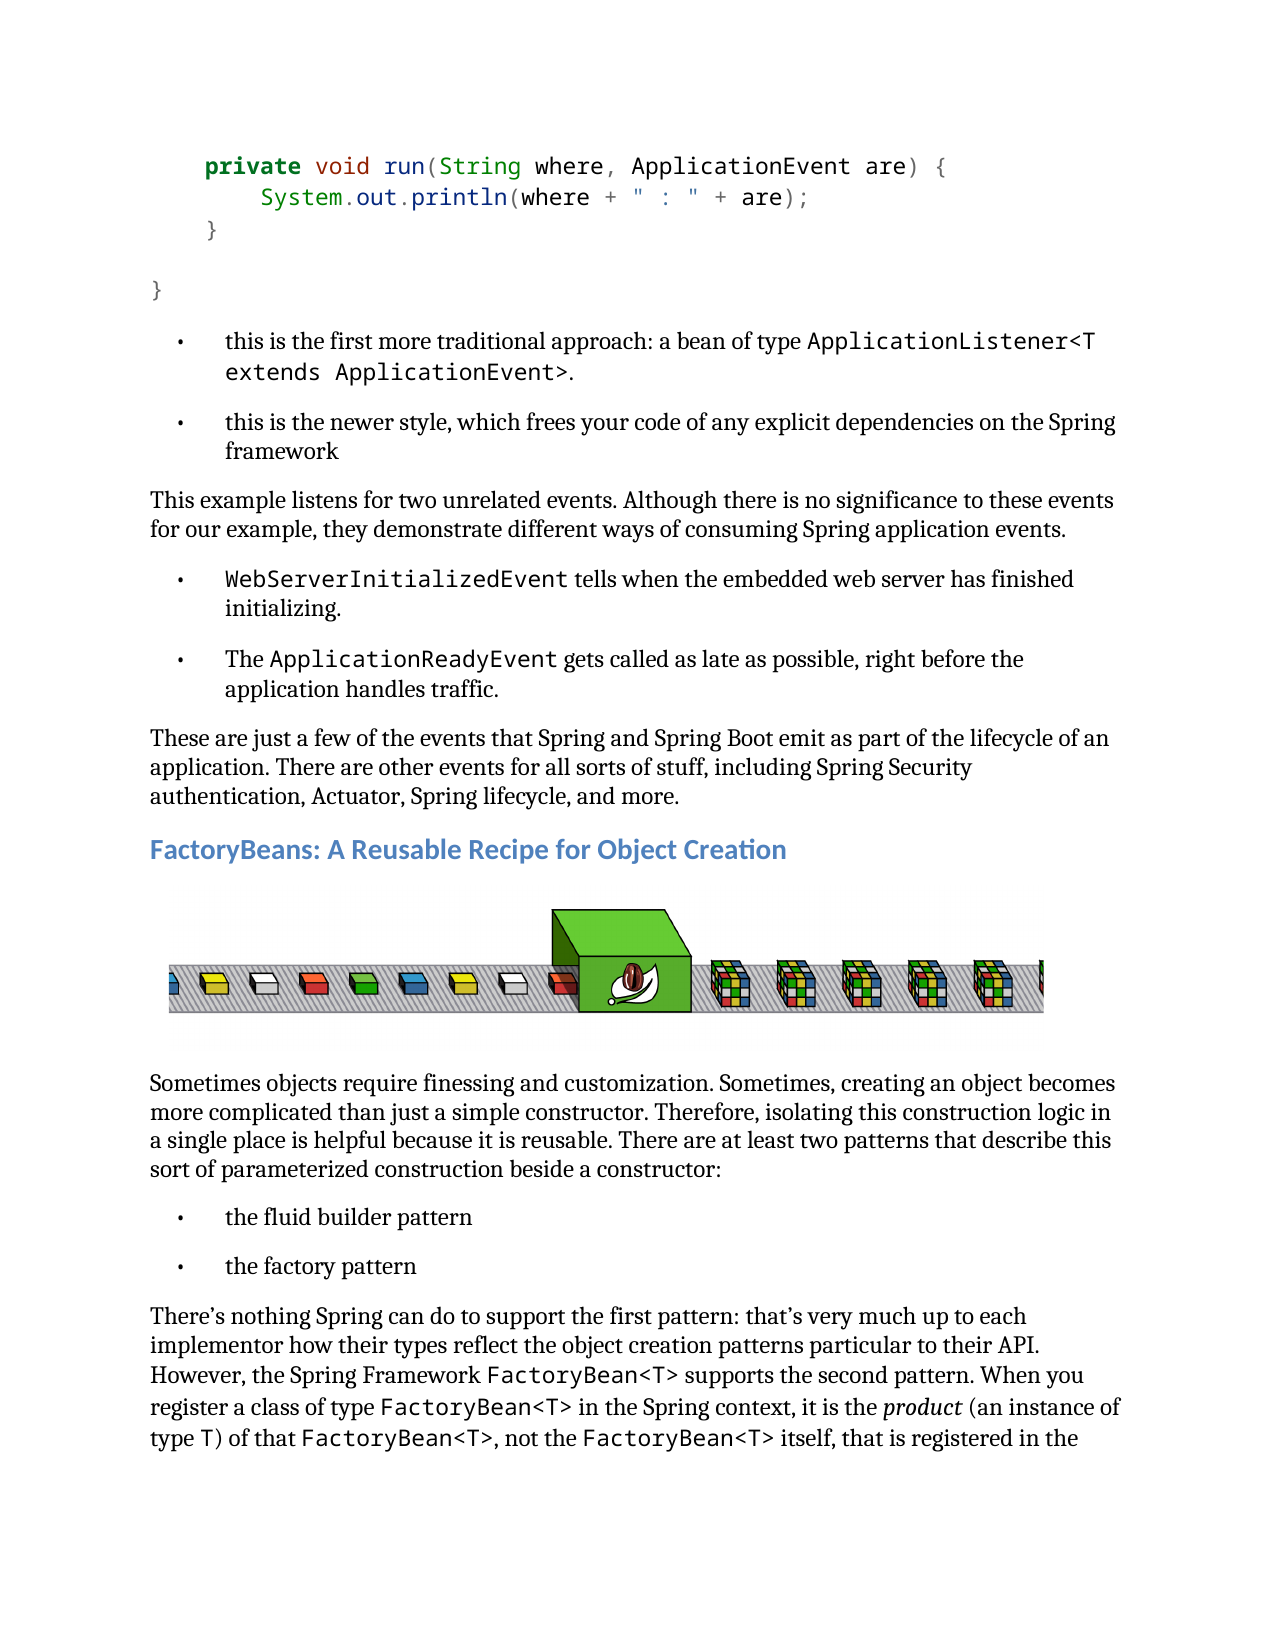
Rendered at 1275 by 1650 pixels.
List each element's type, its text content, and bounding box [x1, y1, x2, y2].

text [150, 1302, 1125, 1453]
list the factory pattern [175, 1252, 1125, 1281]
text This example listens for two unrelated events. Although there is no significance to these events for our example, they demonstrate different ways of consuming Spring application events. [150, 486, 1125, 544]
text These are just a few of the events that Spring and Spring Boot emit as part of the lifecycle of an application. There are other events for all sorts of stuff, including Spring Security authentication, Actuator, Spring lifecycle, and more. [150, 724, 1125, 810]
list WebServerInitializedEvent tells when the embedded web server has finished initializing. [175, 562, 1125, 622]
text Sometimes objects require finessing and customization. Sometimes, creating an object becomes more complicated than just a simple constructor. Therefore, isolating this construction logic in a single place is helpful because it is reusable. There are at least two patterns that describe this sort of parameterized construction beside a constructor: [150, 1069, 1125, 1184]
list the fluid builder pattern [175, 1203, 1125, 1231]
list The ApplicationReadyEvent gets called as late as possible, right before the application handles traffic. [175, 643, 1125, 703]
list this is the newer style, which frees your code of any explicit dependencies on the Spring framework [175, 408, 1125, 465]
subtitle FactoryBeans: A Reusable Recipe for Object Creation [150, 831, 1125, 867]
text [150, 150, 1125, 304]
picture [168, 885, 1044, 1051]
list this is the first more traditional approach: a bean of type ApplicationListener<T extends ApplicationEvent>. [175, 324, 1125, 387]
